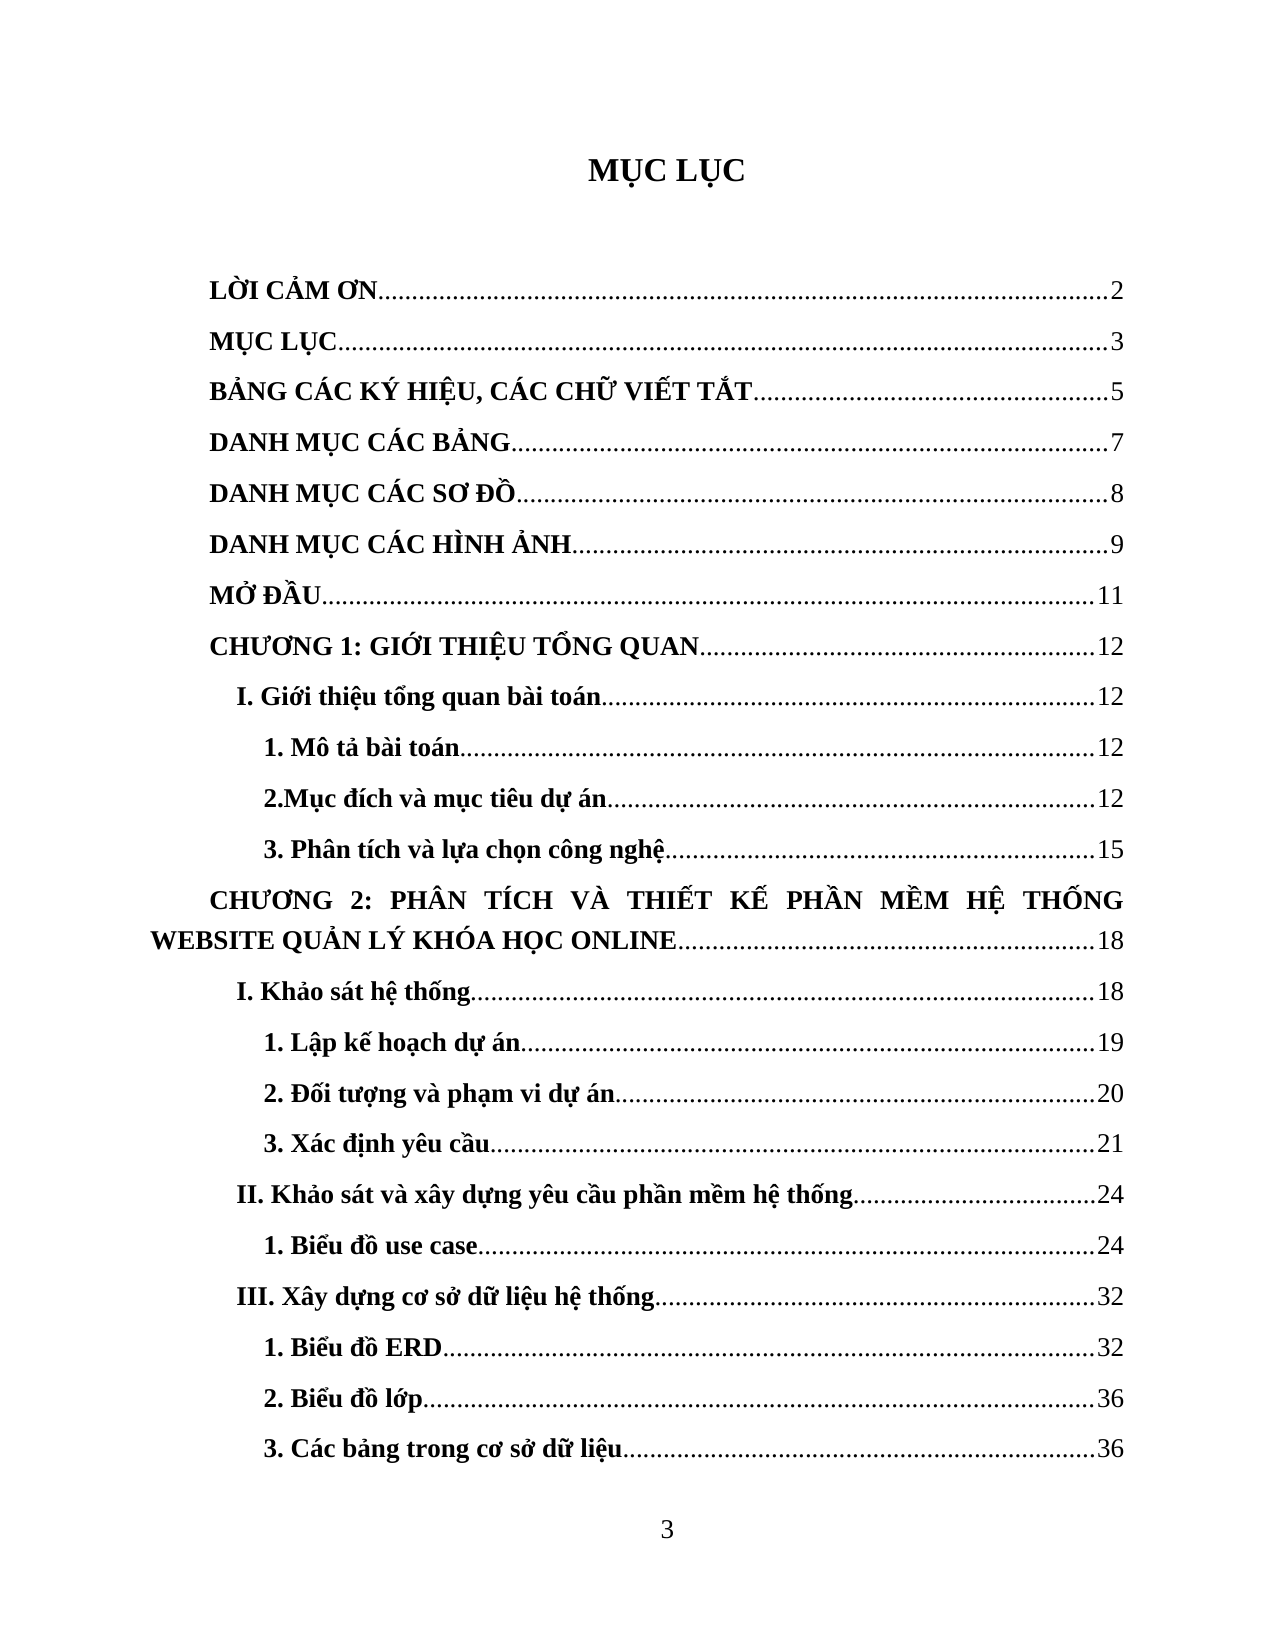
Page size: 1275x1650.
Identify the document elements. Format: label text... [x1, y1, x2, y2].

subtitle MỤC LỤC [150, 150, 1125, 188]
